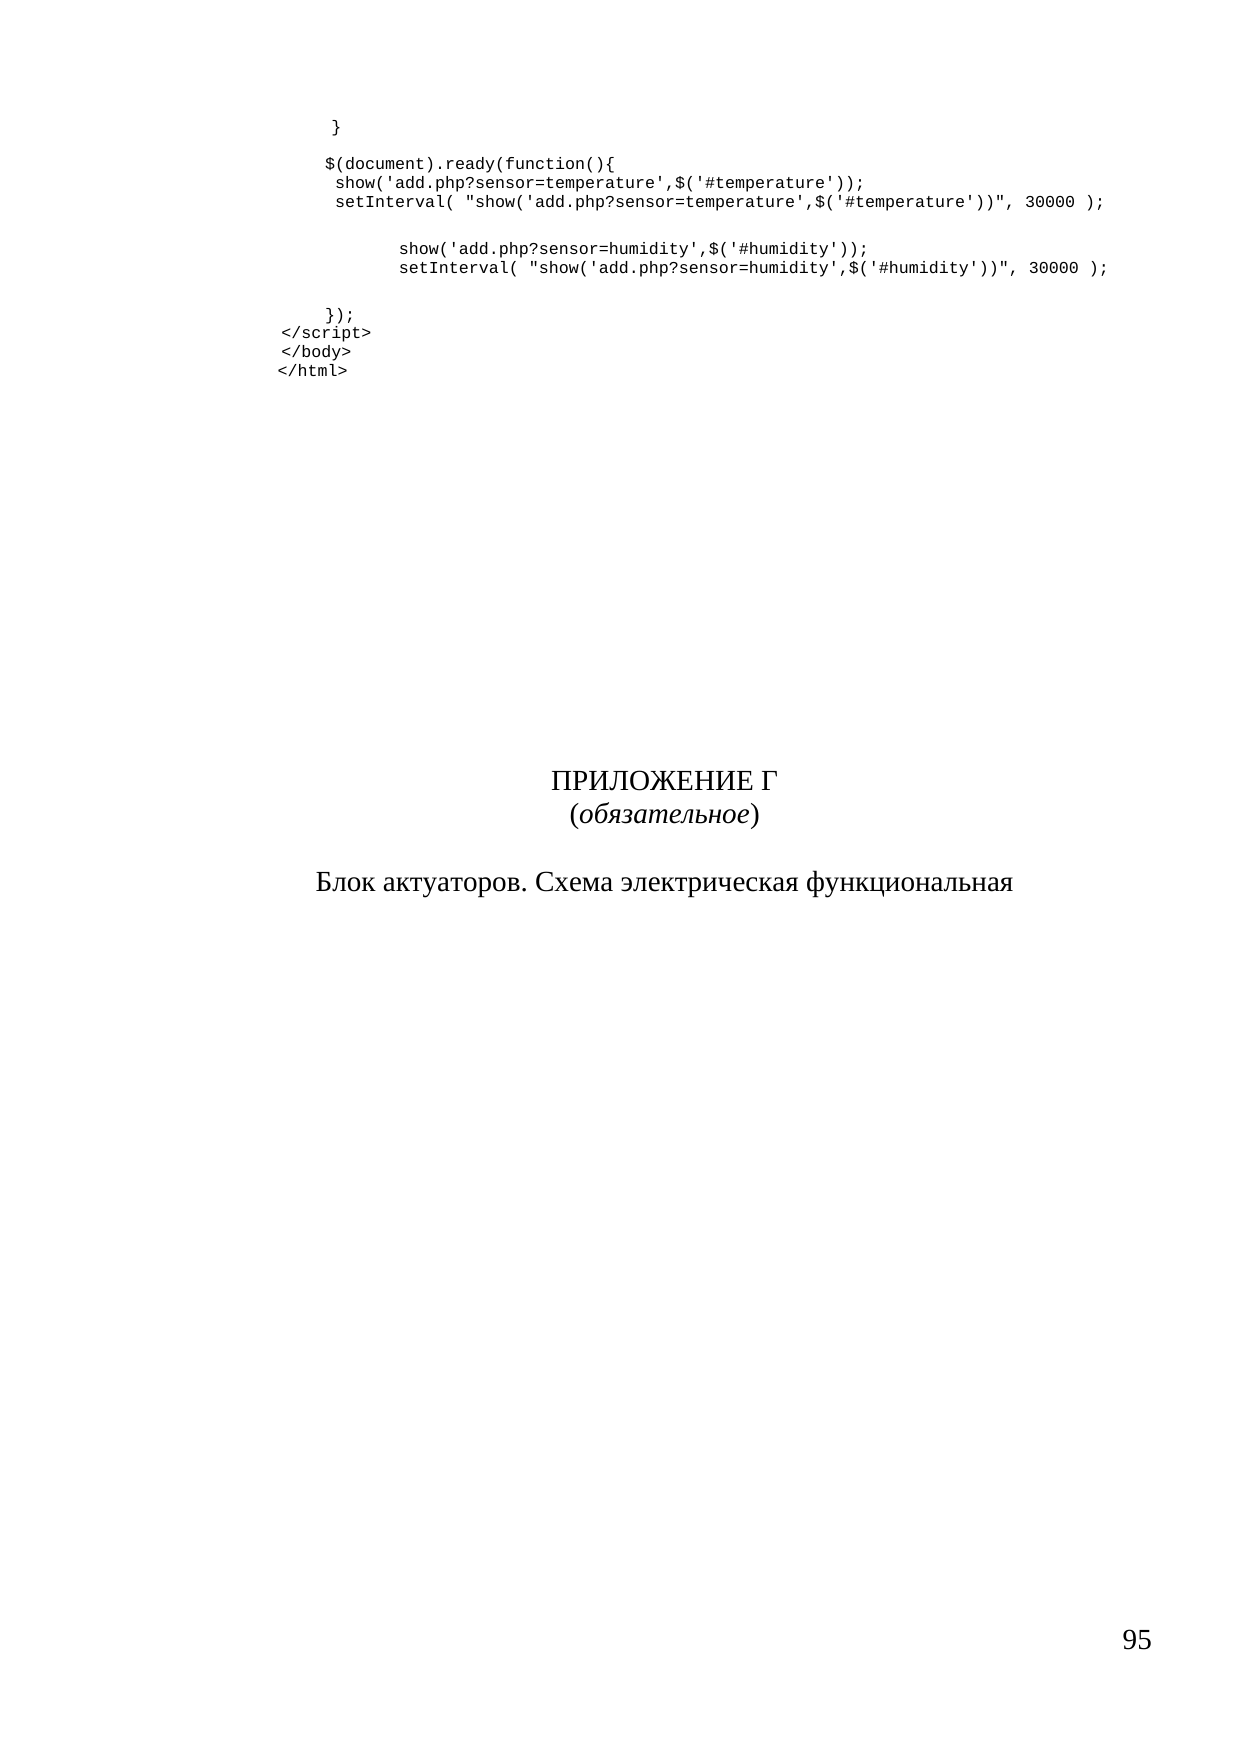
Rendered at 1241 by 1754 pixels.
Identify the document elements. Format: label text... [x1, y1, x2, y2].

text ПРИЛОЖЕНИЕ Г [177, 763, 1152, 797]
text Блок актуаторов. Схема электрическая функциональная [177, 864, 1152, 897]
text show('add.php?sensor=humidity',$('#humidity')); [251, 240, 1152, 259]
text } [251, 118, 1152, 137]
text setInterval( "show('add.php?sensor=temperature',$('#temperature'))", 30000 ); [251, 193, 1152, 212]
text </body> [177, 344, 1152, 363]
text }); [251, 306, 1152, 325]
text setInterval( "show('add.php?sensor=humidity',$('#humidity'))", 30000 ); [251, 259, 1152, 278]
text (обязательное) [177, 797, 1152, 830]
text </html> [177, 363, 1152, 382]
text show('add.php?sensor=temperature',$('#temperature')); [251, 175, 1152, 193]
text </script> [251, 325, 1152, 344]
text $(document).ready(function(){ [251, 156, 1152, 175]
